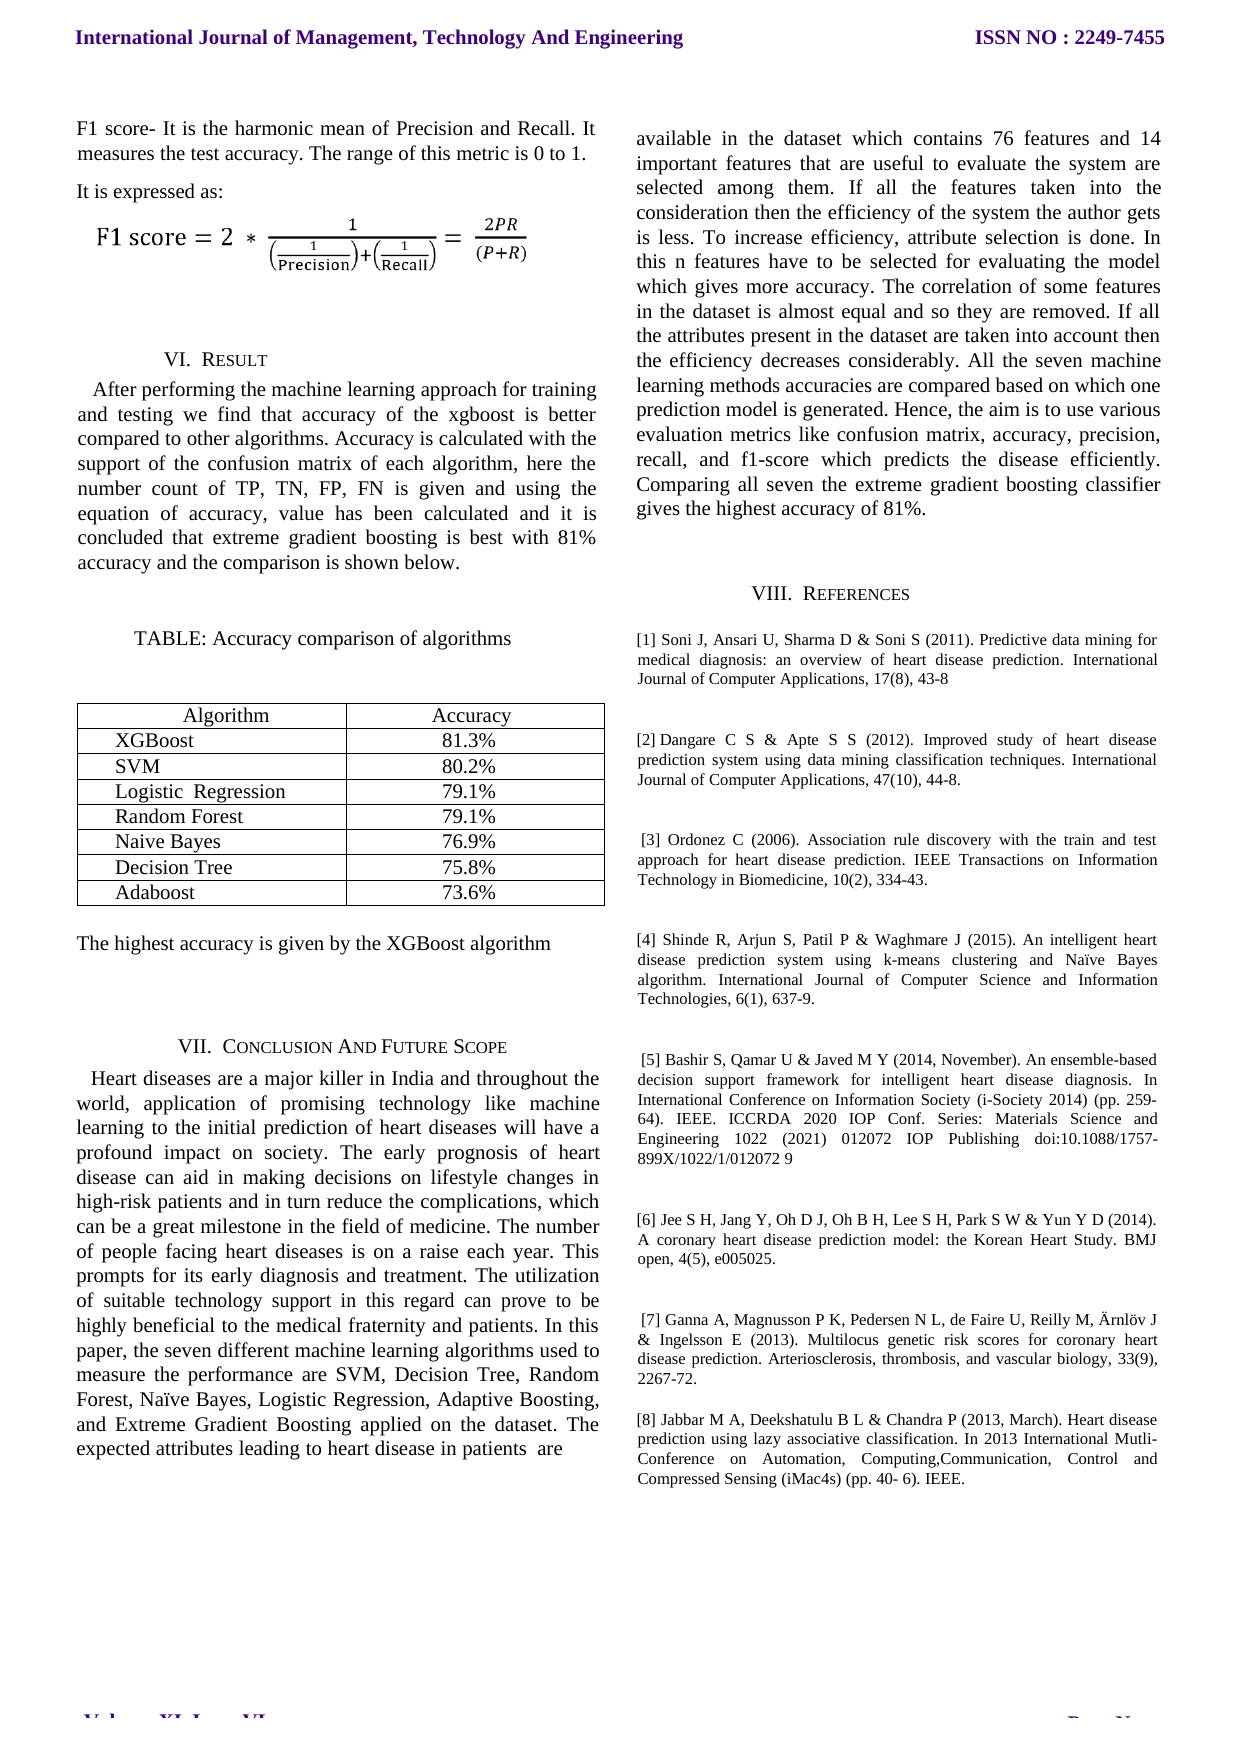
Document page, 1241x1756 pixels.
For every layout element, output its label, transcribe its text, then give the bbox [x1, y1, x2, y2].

list Bashir S, Qamar U & Javed M Y (2014, November). An ensemble-based decision support framework for intelligent heart disease diagnosis. In International Conference on Information Society (i-Society 2014) (pp. 259- 64). IEEE. ICCRDA 2020 IOP Conf. Series: Materials Science and Engineering 1022 (2021) 012072 IOP Publishing doi:10.1088/1757- 899X/1022/1/012072 9 [637, 1050, 1158, 1168]
text available in the dataset which contains 76 features and 14 important features that are useful to evaluate the system are selected among them. If all the features taken into the consideration then the efficiency of the system the author gets is less. To increase efficiency, attribute selection is done. In this n features have to be selected for evaluating the model which gives more accuracy. The correlation of some features in the dataset is almost equal and so they are removed. If all the attributes present in the dataset are taken into account then the efficiency decreases considerably. All the seven machine learning methods accuracies are compared based on which one prediction model is generated. Hence, the aim is to use various evaluation metrics like confusion matrix, accuracy, precision, recall, and f1-score which predicts the disease efficiently. Comparing all seven the extreme gradient boosting classifier gives the highest accuracy of 81%. [636, 126, 1161, 520]
list RESULT [164, 347, 604, 371]
table_cell 76.9% [347, 830, 604, 854]
table_cell 81.3% [347, 729, 604, 753]
list Jabbar M A, Deekshatulu B L & Chandra P (2013, March). Heart disease prediction using lazy associative classification. In 2013 International Mutli- Conference on Automation, Computing,Communication, Control and Compressed Sensing (iMac4s) (pp. 40- 6). IEEE. [636, 1409, 1158, 1488]
list Ordonez C (2006). Association rule discovery with the train and test approach for heart disease prediction. IEEE Transactions on Information Technology in Biomedicine, 10(2), 334-43. [637, 830, 1157, 888]
table_cell 79.1% [347, 805, 604, 829]
text TABLE: Accuracy comparison of algorithms [134, 626, 604, 650]
text Heart diseases are a major killer in India and throughout the world, application of promising technology like machine learning to the initial prediction of heart diseases will have a profound impact on society. The early prognosis of heart disease can aid in making decisions on lifestyle changes in high-risk patients and in turn reduce the complications, which can be a great milestone in the field of medicine. The number of people facing heart diseases is on a raise each year. This prompts for its early diagnosis and treatment. The utilization of suitable technology support in this regard can prove to be highly beneficial to the medical fraternity and patients. In this paper, the seven different machine learning algorithms used to measure the performance are SVM, Decision Tree, Random Forest, Naïve Bayes, Logistic Regression, Adaptive Boosting, and Extreme Gradient Boosting applied on the dataset. The expected attributes leading to heart disease in patients are [76, 1066, 600, 1460]
list REFERENCES [751, 581, 1209, 604]
text After performing the machine learning approach for training and testing we find that accuracy of the xgboost is better compared to other algorithms. Accuracy is calculated with the support of the confusion matrix of each algorithm, here the number count of TP, TN, FP, FN is given and using the equation of accuracy, value has been calculated and it is concluded that extreme gradient boosting is best with 81% accuracy and the comparison is shown below. [77, 377, 597, 574]
list Dangare C S & Apte S S (2012). Improved study of heart disease prediction system using data mining classification techniques. International Journal of Computer Applications, 47(10), 44-8. [636, 730, 1157, 789]
table_cell 73.6% [347, 881, 604, 905]
table_cell 75.8% [347, 855, 604, 880]
table_cell XGBoost [78, 729, 346, 753]
table_cell SVM [78, 754, 346, 779]
table_cell Decision Tree [78, 855, 346, 880]
list Soni J, Ansari U, Sharma D & Soni S (2011). Predictive data mining for medical diagnosis: an overview of heart disease prediction. International Journal of Computer Applications, 17(8), 43-8 [636, 630, 1158, 688]
table_cell 80.2% [347, 754, 604, 779]
table_cell 79.1% [347, 780, 604, 804]
list CONCLUSION AND FUTURE SCOPE [178, 1033, 604, 1058]
table_header Algorithm [78, 704, 346, 728]
list Ganna A, Magnusson P K, Pedersen N L, de Faire U, Reilly M, Ärnlöv J & Ingelsson E (2013). Multilocus genetic risk scores for coronary heart disease prediction. Arteriosclerosis, thrombosis, and vascular biology, 33(9), 2267-72. [637, 1310, 1158, 1388]
picture [96, 217, 527, 271]
text It is expressed as: [76, 179, 604, 203]
table_cell Naive Bayes [78, 830, 346, 854]
table_cell Adaboost [78, 881, 346, 905]
table_header Accuracy [347, 704, 604, 728]
text F1 score- It is the harmonic mean of Precision and Recall. It measures the test accuracy. The range of this metric is 0 to 1. [76, 116, 597, 165]
list Jee S H, Jang Y, Oh D J, Oh B H, Lee S H, Park S W & Yun Y D (2014). A coronary heart disease prediction model: the Korean Heart Study. BMJ open, 4(5), e005025. [636, 1210, 1157, 1268]
table_cell Logistic Regression [78, 780, 346, 804]
list Shinde R, Arjun S, Patil P & Waghmare J (2015). An intelligent heart disease prediction system using k-means clustering and Naïve Bayes algorithm. International Journal of Computer Science and Information Technologies, 6(1), 637-9. [636, 930, 1158, 1008]
text The highest accuracy is given by the XGBoost algorithm [76, 931, 604, 955]
text International Journal of Management, Technology And Engineering ISSN NO : 2249-7455 [75, 24, 1209, 49]
table_cell Random Forest [78, 805, 346, 829]
